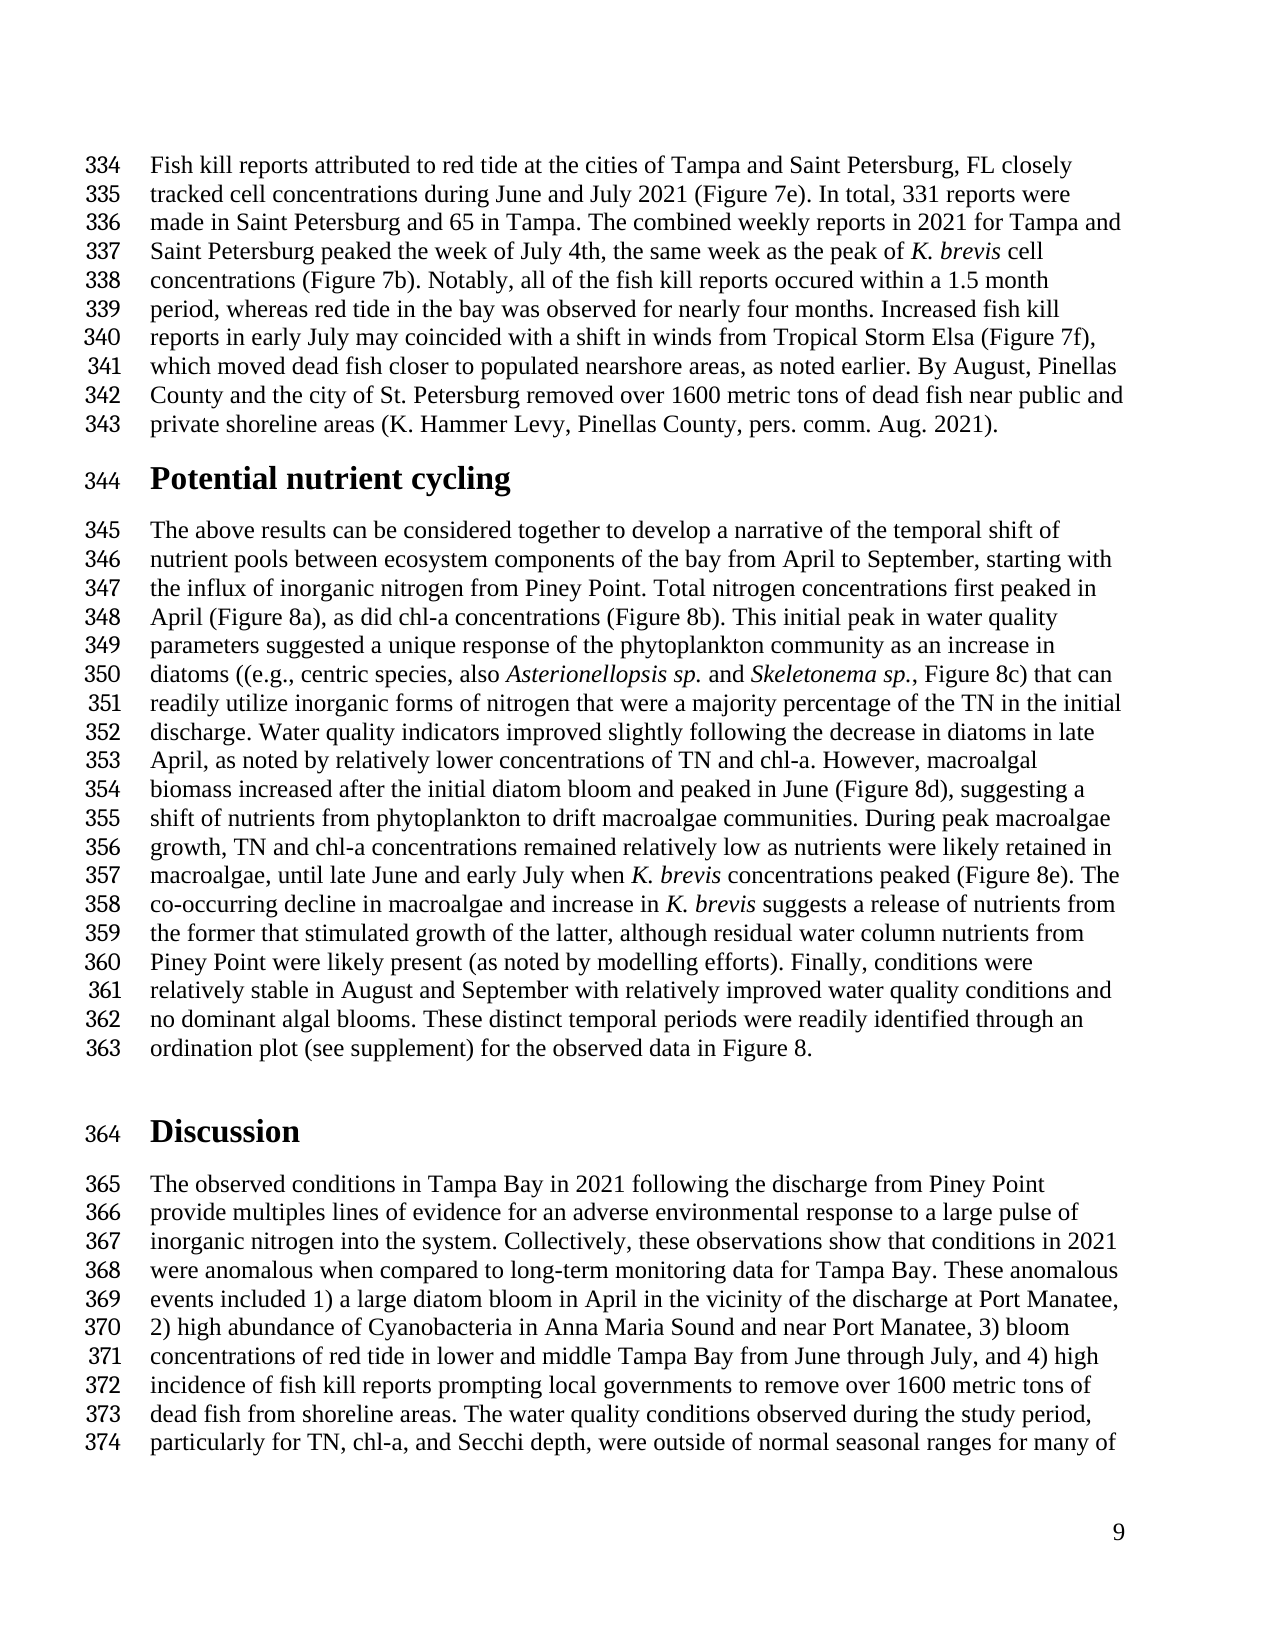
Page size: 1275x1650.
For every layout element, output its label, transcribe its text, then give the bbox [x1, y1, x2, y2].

subtitle Discussion [150, 1112, 1125, 1150]
subtitle Potential nutrient cycling [150, 458, 1125, 497]
text Fish kill reports attributed to red tide at the cities of Tampa and Saint Petersburg, FL closely tracked cell concentrations during June and July 2021 (Figure 7e). In total, 331 reports were made in Saint Petersburg and 65 in Tampa. The combined weekly reports in 2021 for Tampa and Saint Petersburg peaked the week of July 4th, the same week as the peak of K. brevis cell concentrations (Figure 7b). Notably, all of the fish kill reports occured within a 1.5 month period, whereas red tide in the bay was observed for nearly four months. Increased fish kill reports in early July may coincided with a shift in winds from Tropical Storm Elsa (Figure 7f), which moved dead fish closer to populated nearshore areas, as noted earlier. By August, Pinellas County and the city of St. Petersburg removed over 1600 metric tons of dead fish near public and private shoreline areas (K. Hammer Levy, Pinellas County, pers. comm. Aug. 2021). [150, 150, 1125, 437]
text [150, 1169, 1125, 1456]
text The above results can be considered together to develop a narrative of the temporal shift of nutrient pools between ecosystem components of the bay from April to September, starting with the influx of inorganic nitrogen from Piney Point. Total nitrogen concentrations first peaked in April (Figure 8a), as did chl-a concentrations (Figure 8b). This initial peak in water quality parameters suggested a unique response of the phytoplankton community as an increase in diatoms ((e.g., centric species, also Asterionellopsis sp. and Skeletonema sp., Figure 8c) that can readily utilize inorganic forms of nitrogen that were a majority percentage of the TN in the initial discharge. Water quality indicators improved slightly following the decrease in diatoms in late April, as noted by relatively lower concentrations of TN and chl-a. However, macroalgal biomass increased after the initial diatom bloom and peaked in June (Figure 8d), suggesting a shift of nutrients from phytoplankton to drift macroalgae communities. During peak macroalgae growth, TN and chl-a concentrations remained relatively low as nutrients were likely retained in macroalgae, until late June and early July when K. brevis concentrations peaked (Figure 8e). The co-occurring decline in macroalgae and increase in K. brevis suggests a release of nutrients from the former that stimulated growth of the latter, although residual water column nutrients from Piney Point were likely present (as noted by modelling efforts). Finally, conditions were relatively stable in August and September with relatively improved water quality conditions and no dominant algal blooms. These distinct temporal periods were readily identified through an ordination plot (see supplement) for the observed data in Figure 8. [150, 515, 1125, 1062]
